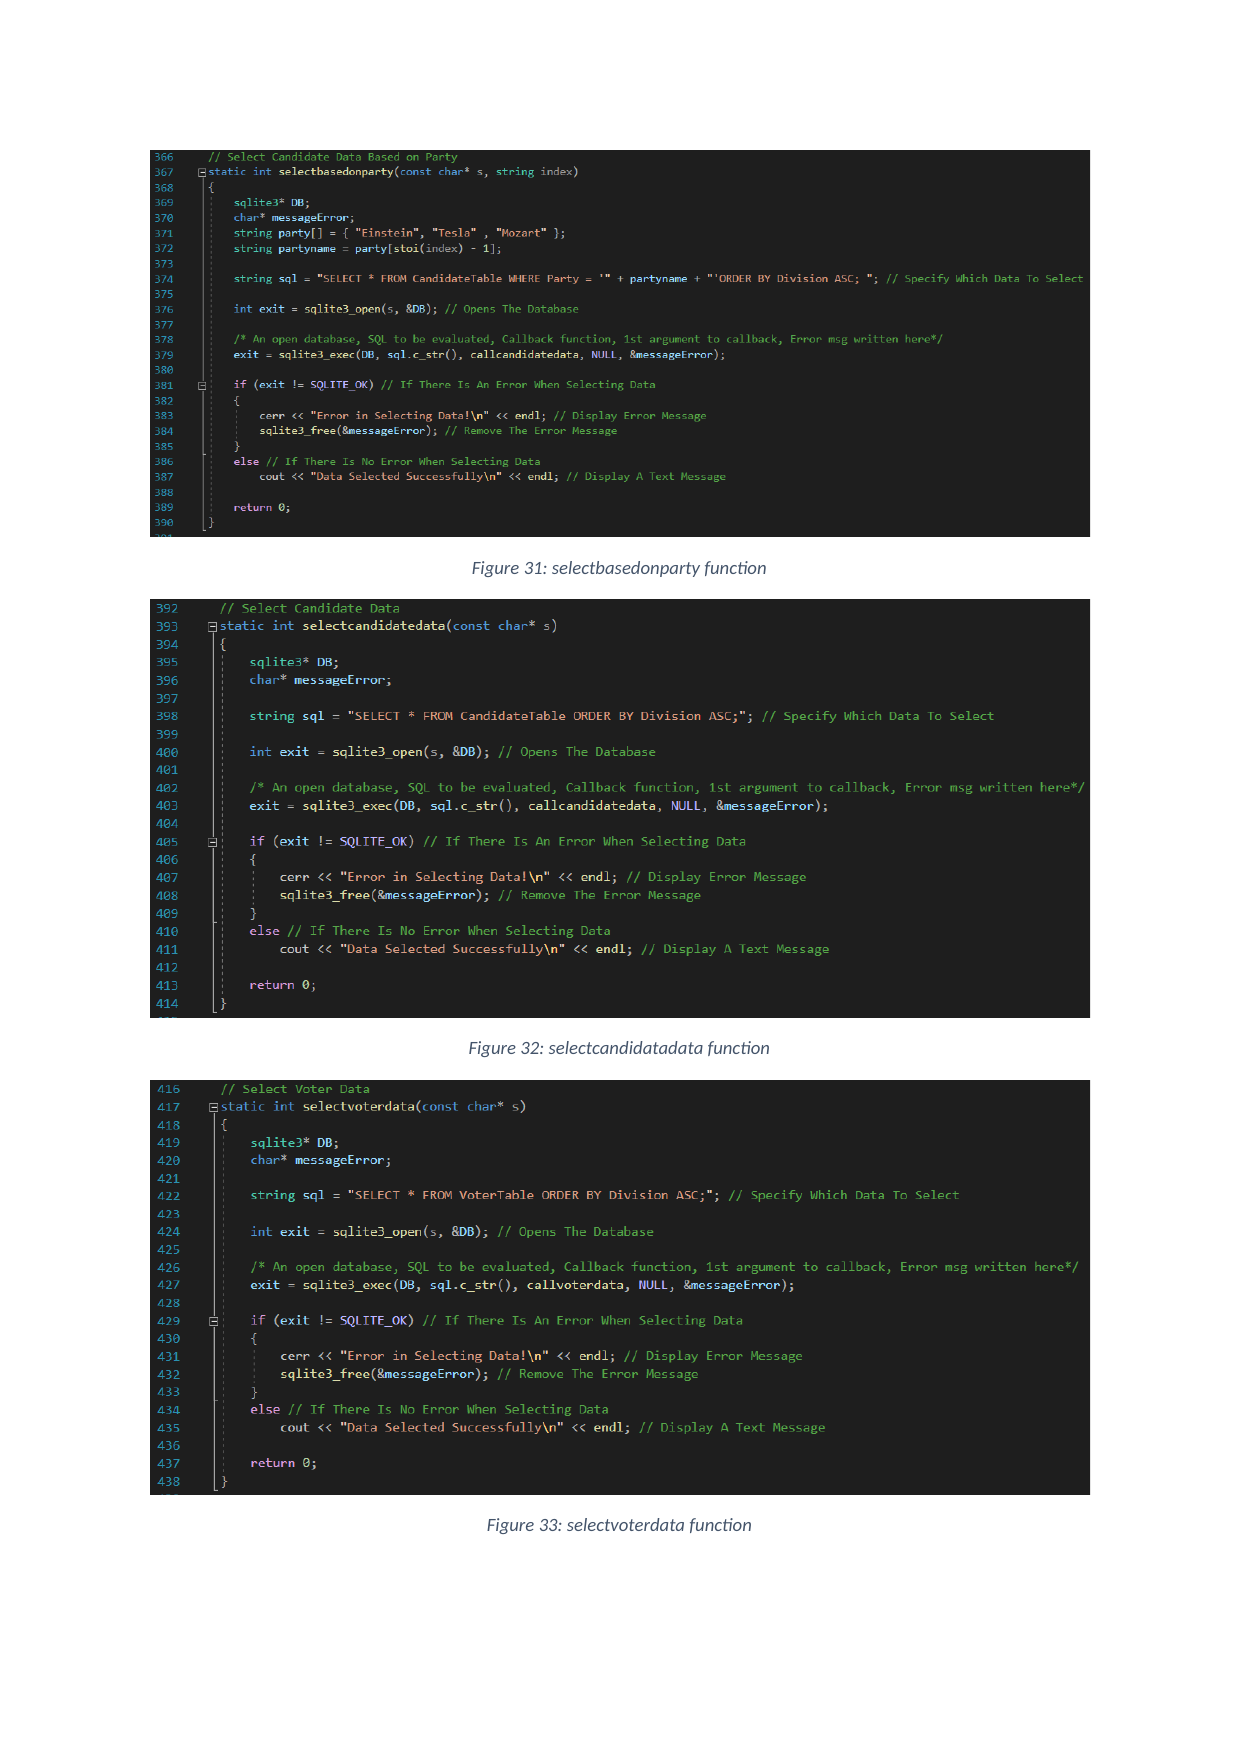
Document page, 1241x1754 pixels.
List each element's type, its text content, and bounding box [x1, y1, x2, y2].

picture [150, 599, 1091, 1018]
text Figure 32: selectcandidatadata function [150, 1036, 1090, 1059]
text Figure 33: selectvoterdata function [150, 1513, 1090, 1536]
text Figure 31: selectbasedonparty function [150, 556, 1090, 579]
picture [150, 150, 1091, 537]
picture [150, 1080, 1091, 1495]
